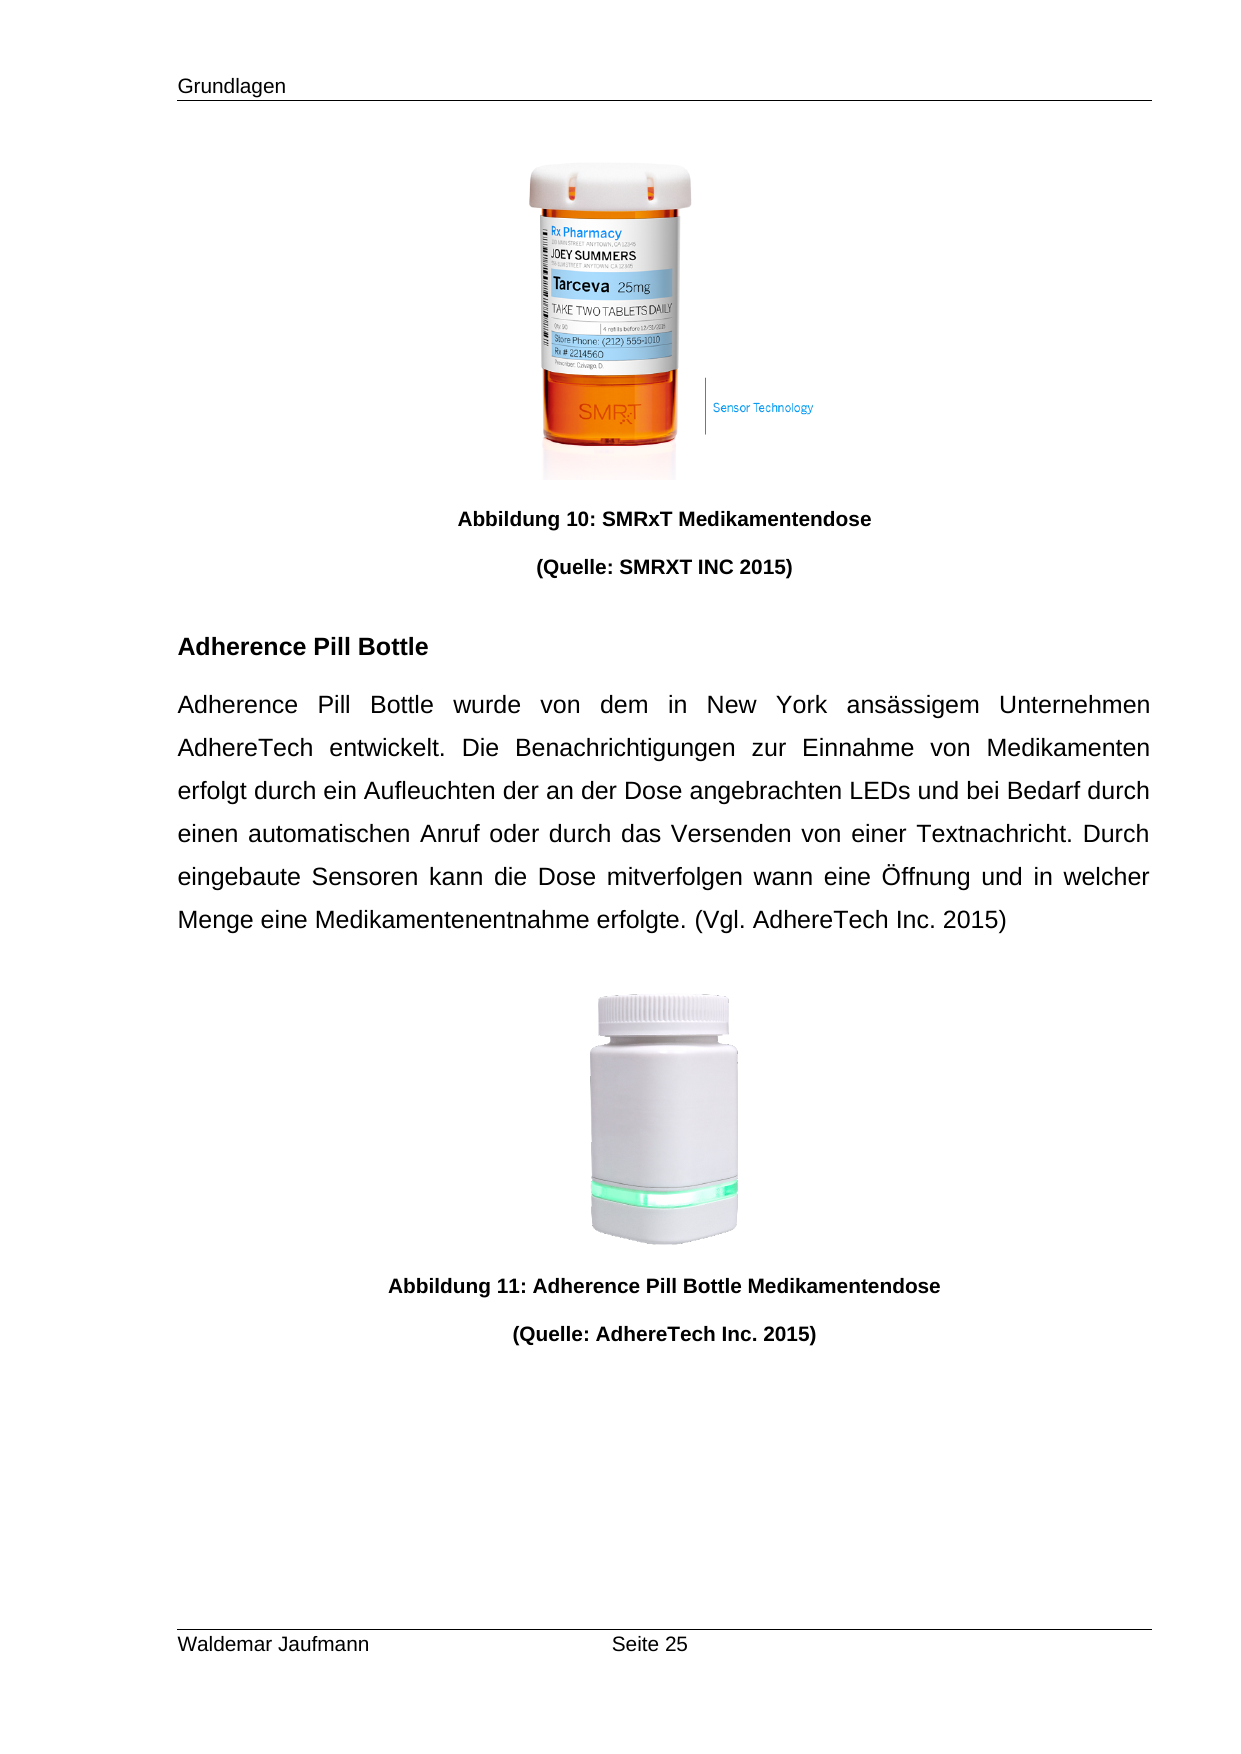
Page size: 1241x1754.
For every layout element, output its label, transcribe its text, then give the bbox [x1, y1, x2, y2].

text Adherence Pill Bottle [177, 632, 1152, 661]
text (Quelle: SMRXT INC 2015) [177, 555, 1152, 579]
picture [508, 147, 821, 480]
text (Quelle: AdhereTech Inc. 2015) [177, 1322, 1152, 1346]
text Abbildung 11: Adherence Pill Bottle Medikamentendose [177, 1274, 1152, 1298]
picture [586, 991, 743, 1247]
text Adherence Pill Bottle wurde von dem in New York ansässigem Unternehmen AdhereTech entwickelt. Die Benachrichtigungen zur Einnahme von Medikamenten erfolgt durch ein Aufleuchten der an der Dose angebrachten LEDs und bei Bedarf durch einen automatischen Anruf oder durch das Versenden von einer Textnachricht. Durch eingebaute Sensoren kann die Dose mitverfolgen wann eine Öffnung und in welcher Menge eine Medikamentenentnahme erfolgte. (Vgl. AdhereTech Inc. 2015) [177, 689, 1152, 934]
text Abbildung 10: SMRxT Medikamentendose [177, 506, 1152, 530]
